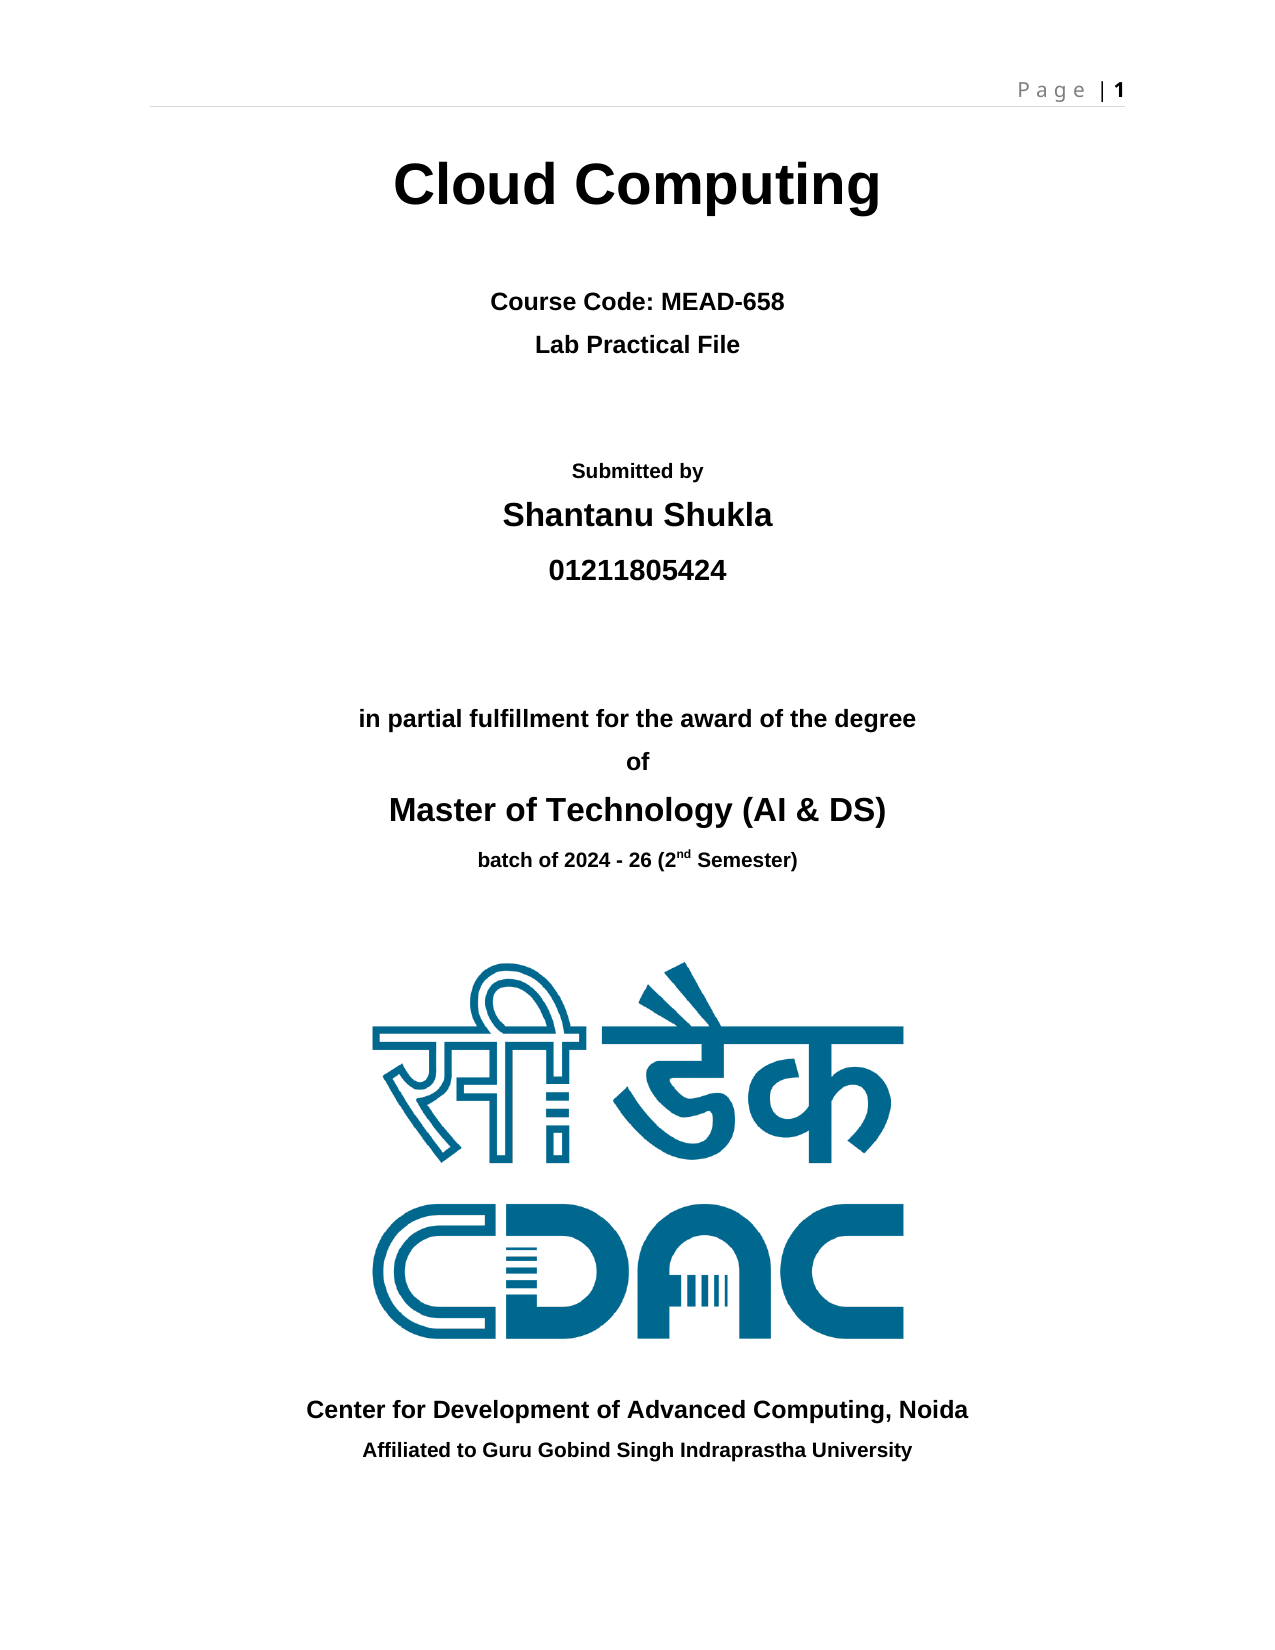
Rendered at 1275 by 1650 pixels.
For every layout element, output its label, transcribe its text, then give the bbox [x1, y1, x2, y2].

text Shantanu Shukla [150, 495, 1125, 533]
picture [812, 1236, 904, 1306]
text Lab Practical File [150, 330, 1125, 358]
picture [371, 961, 904, 1339]
text batch of 2024 - 26 (2nd Semester) [150, 847, 1125, 871]
text Cloud Computing [150, 150, 1125, 217]
text Course Code: MEAD-658 [150, 287, 1125, 315]
text Center for Development of Advanced Computing, Noida [150, 1395, 1125, 1424]
text 01211805424 [150, 553, 1125, 586]
picture [670, 1236, 739, 1339]
text Affiliated to Guru Gobind Singh Indraprastha University [150, 1438, 1125, 1462]
text Submitted by [150, 459, 1125, 483]
picture [384, 1216, 484, 1328]
text in partial fulfillment for the award of the degree [150, 703, 1125, 732]
text Master of Technology (AI & DS) [150, 790, 1125, 828]
text of [150, 747, 1125, 775]
